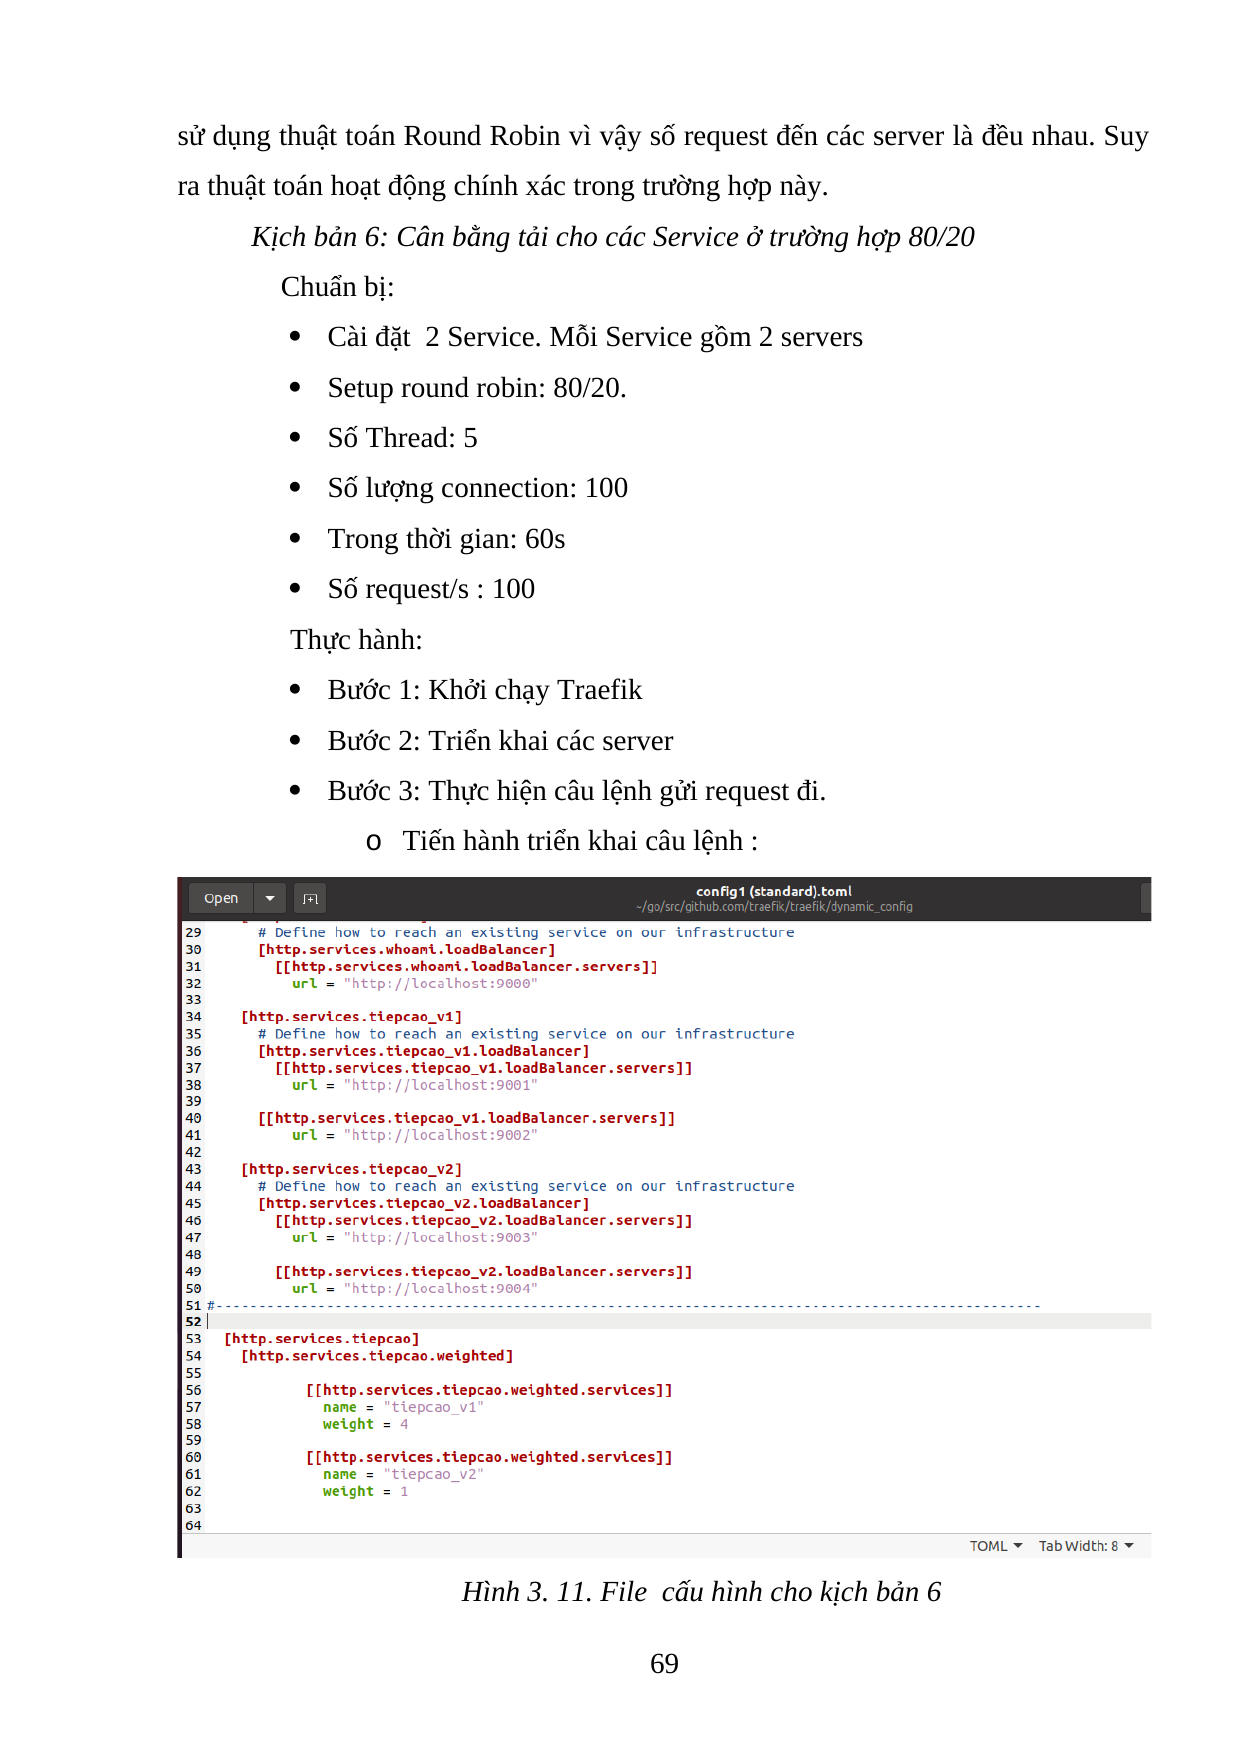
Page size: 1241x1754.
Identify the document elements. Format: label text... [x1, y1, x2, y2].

list Setup round robin: 80/20. [290, 370, 1152, 403]
text Thực hành: [215, 622, 1152, 655]
picture [177, 877, 1152, 1558]
text Chuẩn bị: [206, 269, 1152, 303]
list Bước 1: Khởi chạy Traefik [290, 672, 1152, 706]
list Số Thread: 5 [290, 420, 1152, 454]
list Cài đặt 2 Service. Mỗi Service gồm 2 servers [290, 319, 1152, 353]
list Số request/s : 100 [290, 571, 1152, 605]
list Bước 3: Thực hiện câu lệnh gửi request đi. [290, 773, 1152, 807]
list Tiến hành triển khai câu lệnh : [365, 823, 1152, 859]
list Bước 2: Triển khai các server [290, 723, 1152, 756]
list Trong thời gian: 60s [290, 521, 1152, 555]
subtitle Kịch bản 6: Cân bằng tải cho các Service ở trường hợp 80/20 [251, 219, 1152, 252]
list Số lượng connection: 100 [290, 471, 1152, 504]
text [177, 118, 1152, 202]
